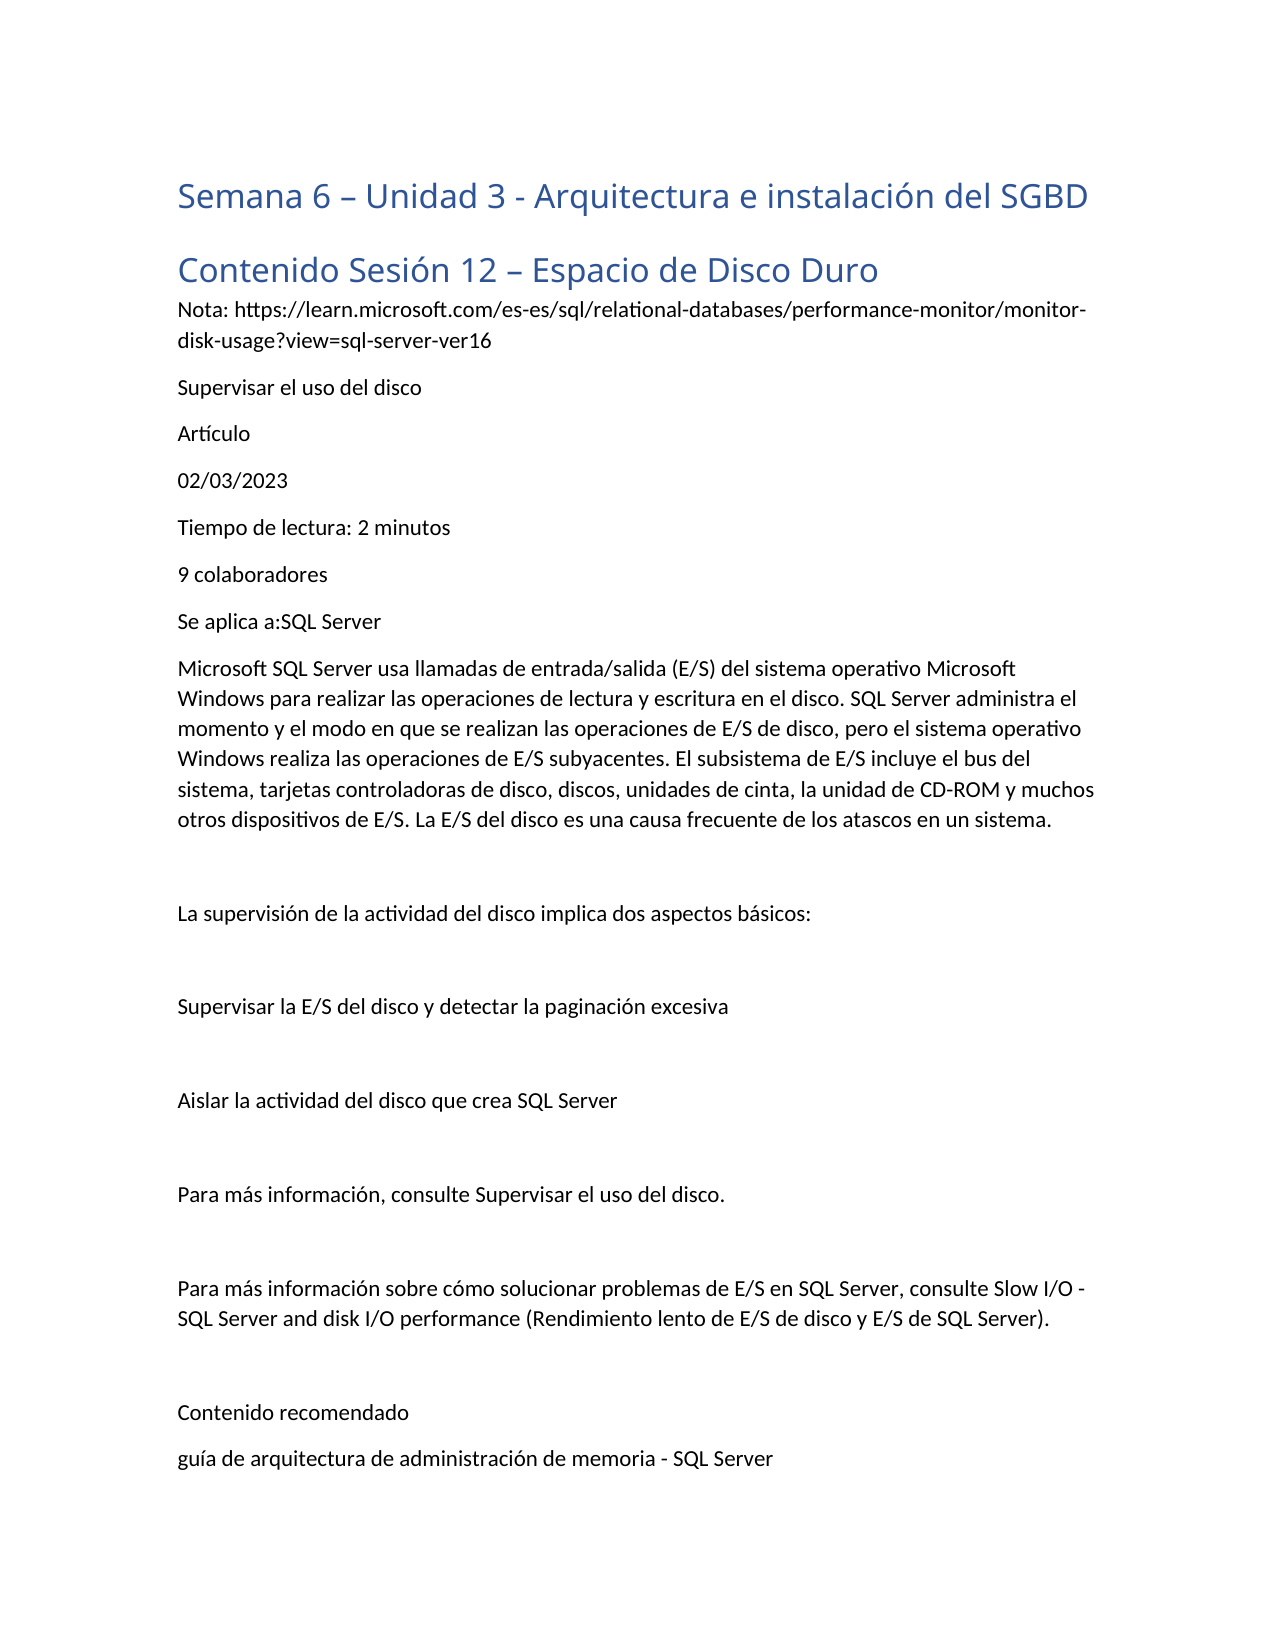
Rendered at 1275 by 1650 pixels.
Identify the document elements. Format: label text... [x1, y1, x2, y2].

text La supervisión de la actividad del disco implica dos aspectos básicos: [177, 899, 1098, 927]
text Supervisar la E/S del disco y detectar la paginación excesiva [177, 992, 1098, 1020]
text guía de arquitectura de administración de memoria - SQL Server [177, 1444, 1098, 1472]
text Se aplica a:SQL Server [177, 607, 1098, 635]
text Nota: https://learn.microsoft.com/es-es/sql/relational-databases/performance-monitor/monitor-disk-usage?view=sql-server-ver16 [177, 296, 1098, 354]
subtitle Contenido Sesión 12 – Espacio de Disco Duro [177, 247, 1098, 292]
subtitle Semana 6 – Unidad 3 - Arquitectura e instalación del SGBD [177, 173, 1098, 218]
text 9 colaboradores [177, 560, 1098, 588]
text Aislar la actividad del disco que crea SQL Server [177, 1086, 1098, 1114]
text Contenido recomendado [177, 1398, 1098, 1426]
text Para más información, consulte Supervisar el uso del disco. [177, 1180, 1098, 1208]
text 02/03/2023 [177, 466, 1098, 494]
text Artículo [177, 419, 1098, 447]
text Para más información sobre cómo solucionar problemas de E/S en SQL Server, consulte Slow I/O - SQL Server and disk I/O performance (Rendimiento lento de E/S de disco y E/S de SQL Server). [177, 1274, 1098, 1332]
text Microsoft SQL Server usa llamadas de entrada/salida (E/S) del sistema operativo Microsoft Windows para realizar las operaciones de lectura y escritura en el disco. SQL Server administra el momento y el modo en que se realizan las operaciones de E/S de disco, pero el sistema operativo Windows realiza las operaciones de E/S subyacentes. El subsistema de E/S incluye el bus del sistema, tarjetas controladoras de disco, discos, unidades de cinta, la unidad de CD-ROM y muchos otros dispositivos de E/S. La E/S del disco es una causa frecuente de los atascos en un sistema. [177, 654, 1098, 833]
text Supervisar el uso del disco [177, 373, 1098, 401]
text Tiempo de lectura: 2 minutos [177, 513, 1098, 541]
